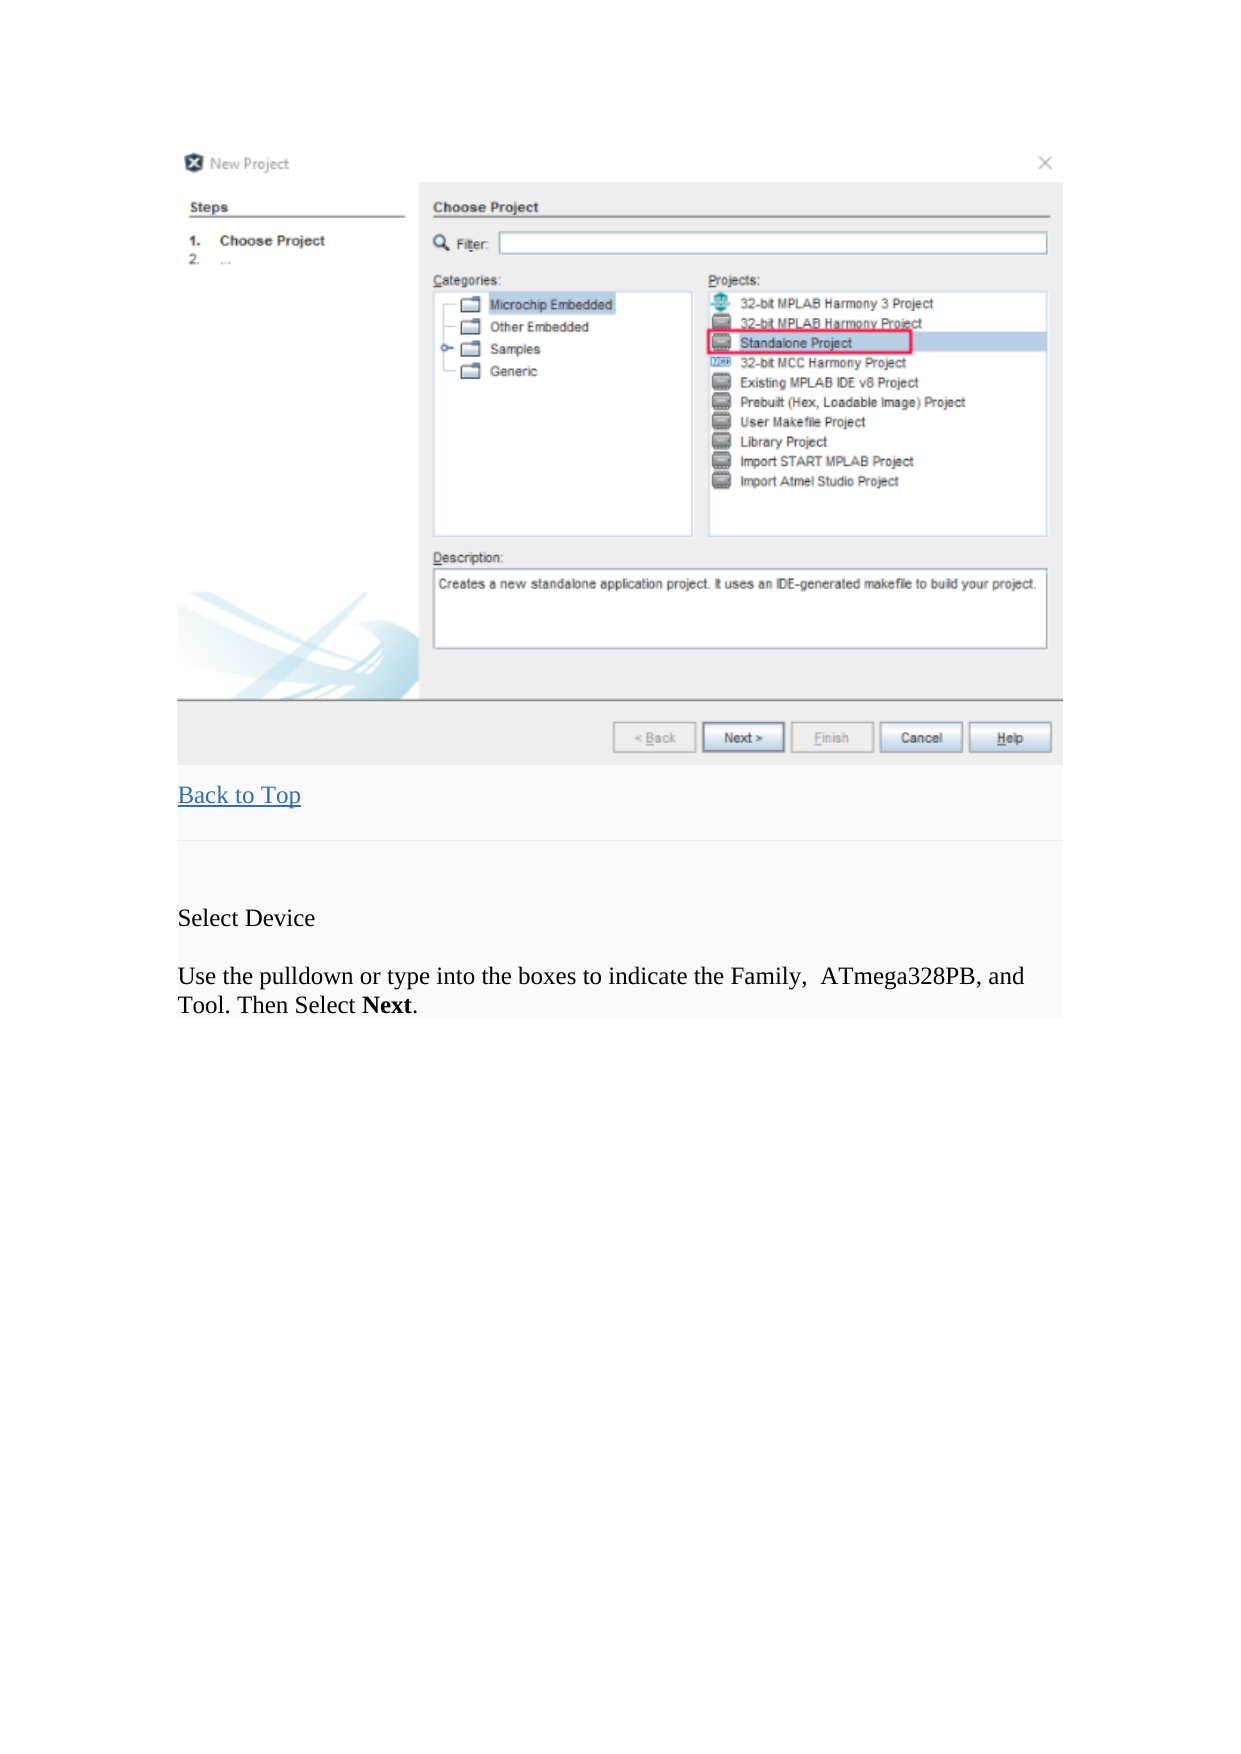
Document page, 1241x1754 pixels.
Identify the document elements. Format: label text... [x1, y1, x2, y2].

text Back to Top [177, 780, 1063, 809]
picture [177, 147, 1063, 765]
text Use the pulldown or type into the boxes to indicate the Family, ATmega328PB, and Tool. Then Select Next. [177, 961, 1063, 1018]
text Select Device [177, 903, 1063, 932]
